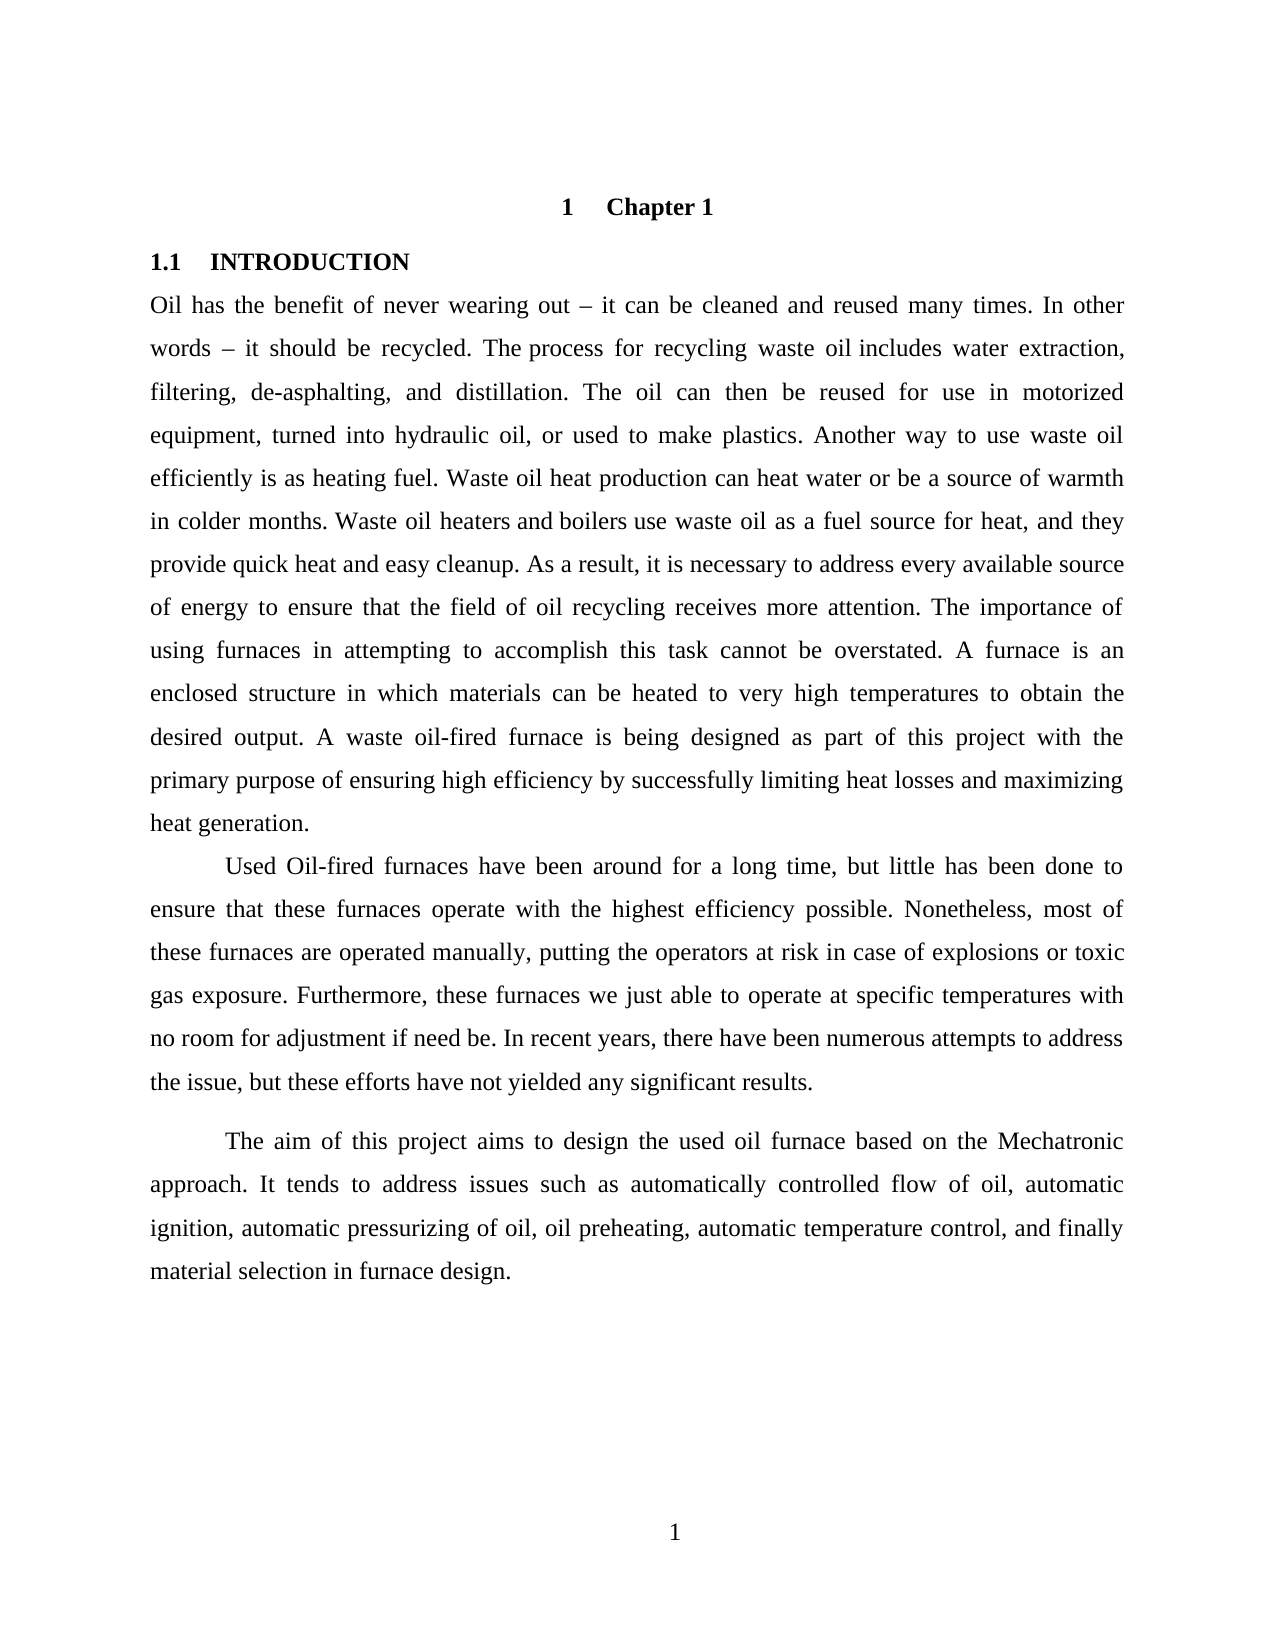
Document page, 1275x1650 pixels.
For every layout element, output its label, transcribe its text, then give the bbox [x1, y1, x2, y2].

text Oil has the benefit of never wearing out – it can be cleaned and reused many times. In other words – it should be recycled. The process for recycling waste oil includes water extraction, filtering, de-asphalting, and distillation. The oil can then be reused for use in motorized equipment, turned into hydraulic oil, or used to make plastics. Another way to use waste oil efficiently is as heating fuel. Waste oil heat production can heat water or be a source of warmth in colder months. Waste oil heaters and boilers use waste oil as a fuel source for heat, and they provide quick heat and easy cleanup. As a result, it is necessary to address every available source of energy to ensure that the field of oil recycling receives more attention. The importance of using furnaces in attempting to accomplish this task cannot be overstated. A furnace is an enclosed structure in which materials can be heated to very high temperatures to obtain the desired output. A waste oil-fired furnace is being designed as part of this project with the primary purpose of ensuring high efficiency by successfully limiting heat losses and maximizing heat generation. [150, 290, 1125, 837]
text The aim of this project aims to design the used oil furnace based on the Mechatronic approach. It tends to address issues such as automatically controlled flow of oil, automatic ignition, automatic pressurizing of oil, oil preheating, automatic temperature control, and finally material selection in furnace design. [150, 1126, 1125, 1284]
subtitle INTRODUCTION [150, 247, 1125, 276]
subtitle Chapter 1 [150, 192, 1125, 220]
text Used Oil-fired furnaces have been around for a long time, but little has been done to ensure that these furnaces operate with the highest efficiency possible. Nonetheless, most of these furnaces are operated manually, putting the operators at risk in case of explosions or toxic gas exposure. Furthermore, these furnaces we just able to operate at specific temperatures with no room for adjustment if need be. In recent years, there have been numerous attempts to address the issue, but these efforts have not yielded any significant results. [150, 851, 1125, 1095]
